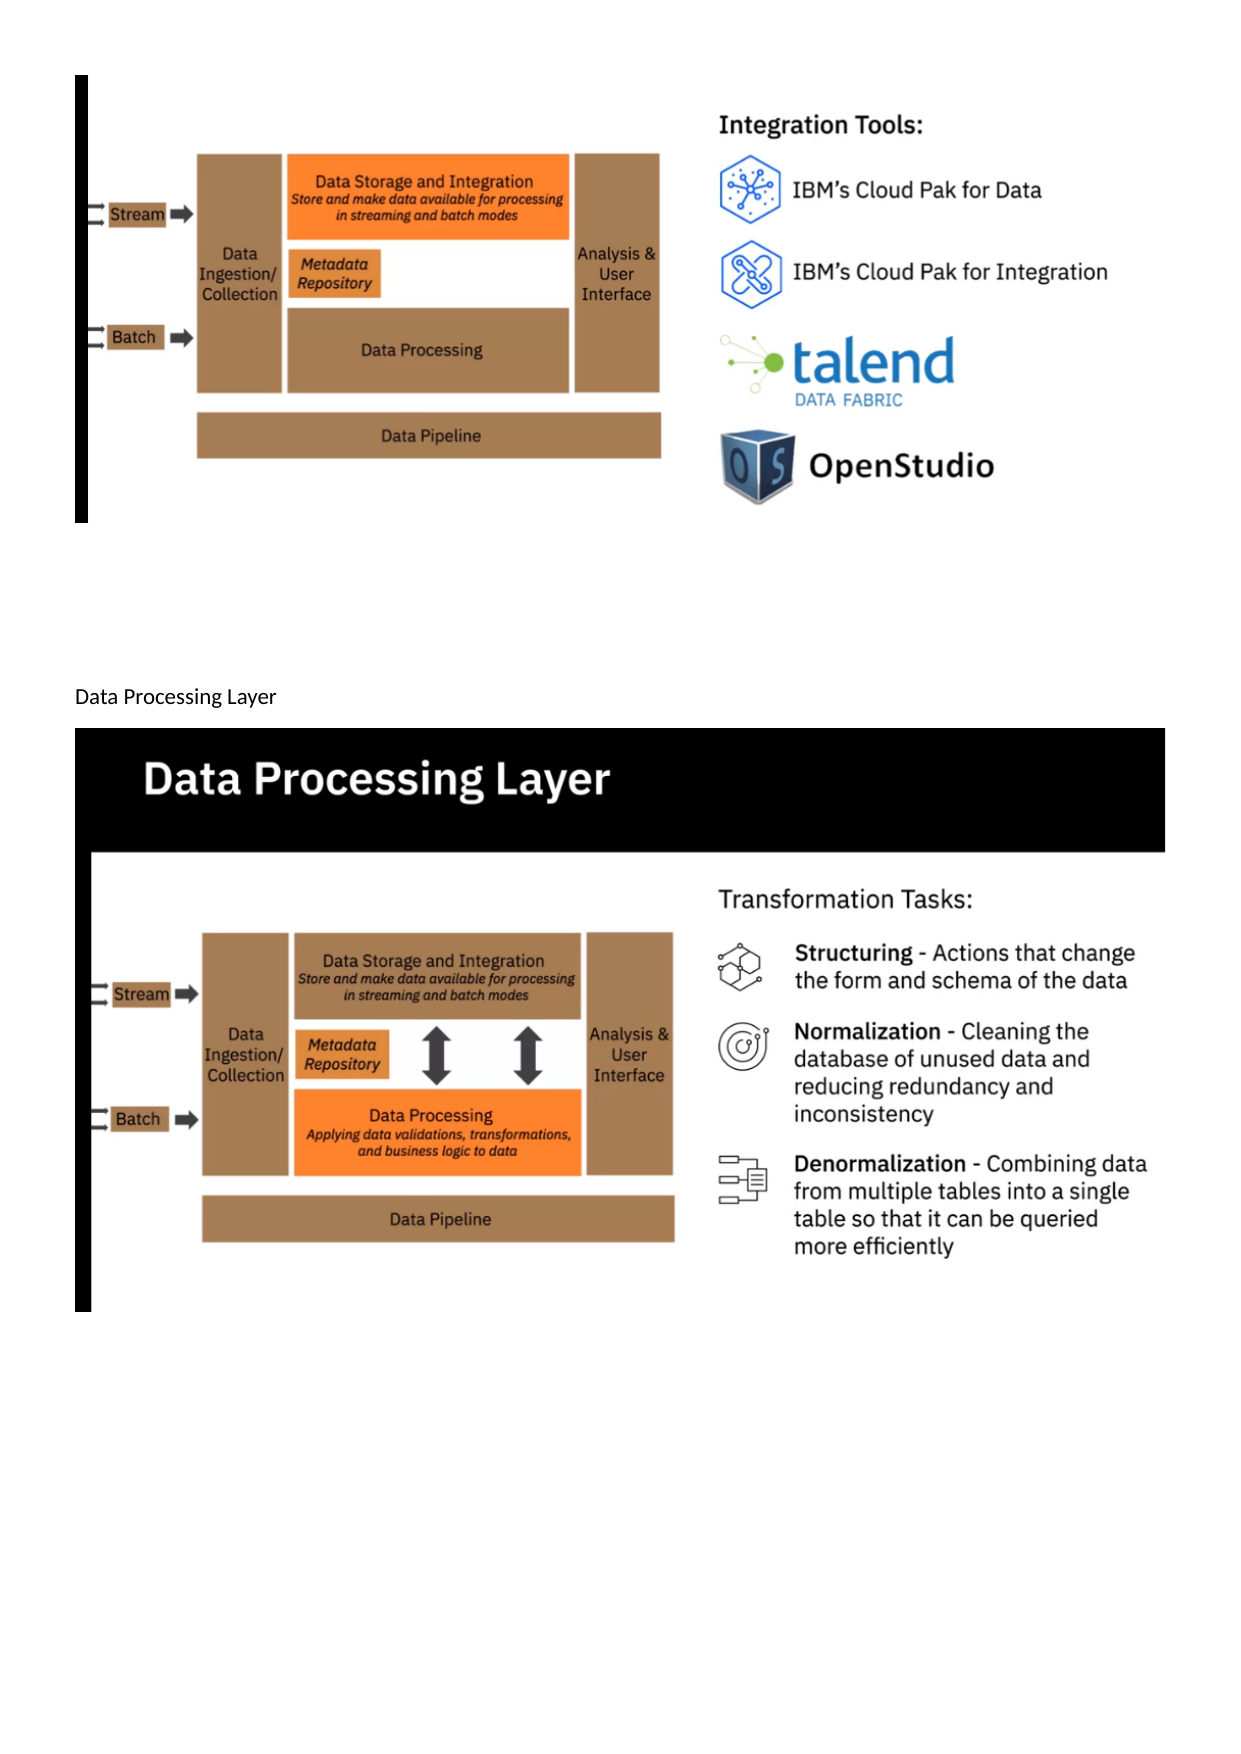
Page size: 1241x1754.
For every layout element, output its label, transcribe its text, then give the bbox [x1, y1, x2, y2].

picture [75, 75, 1166, 523]
picture [75, 728, 1166, 1312]
text Data Processing Layer [75, 682, 1165, 710]
